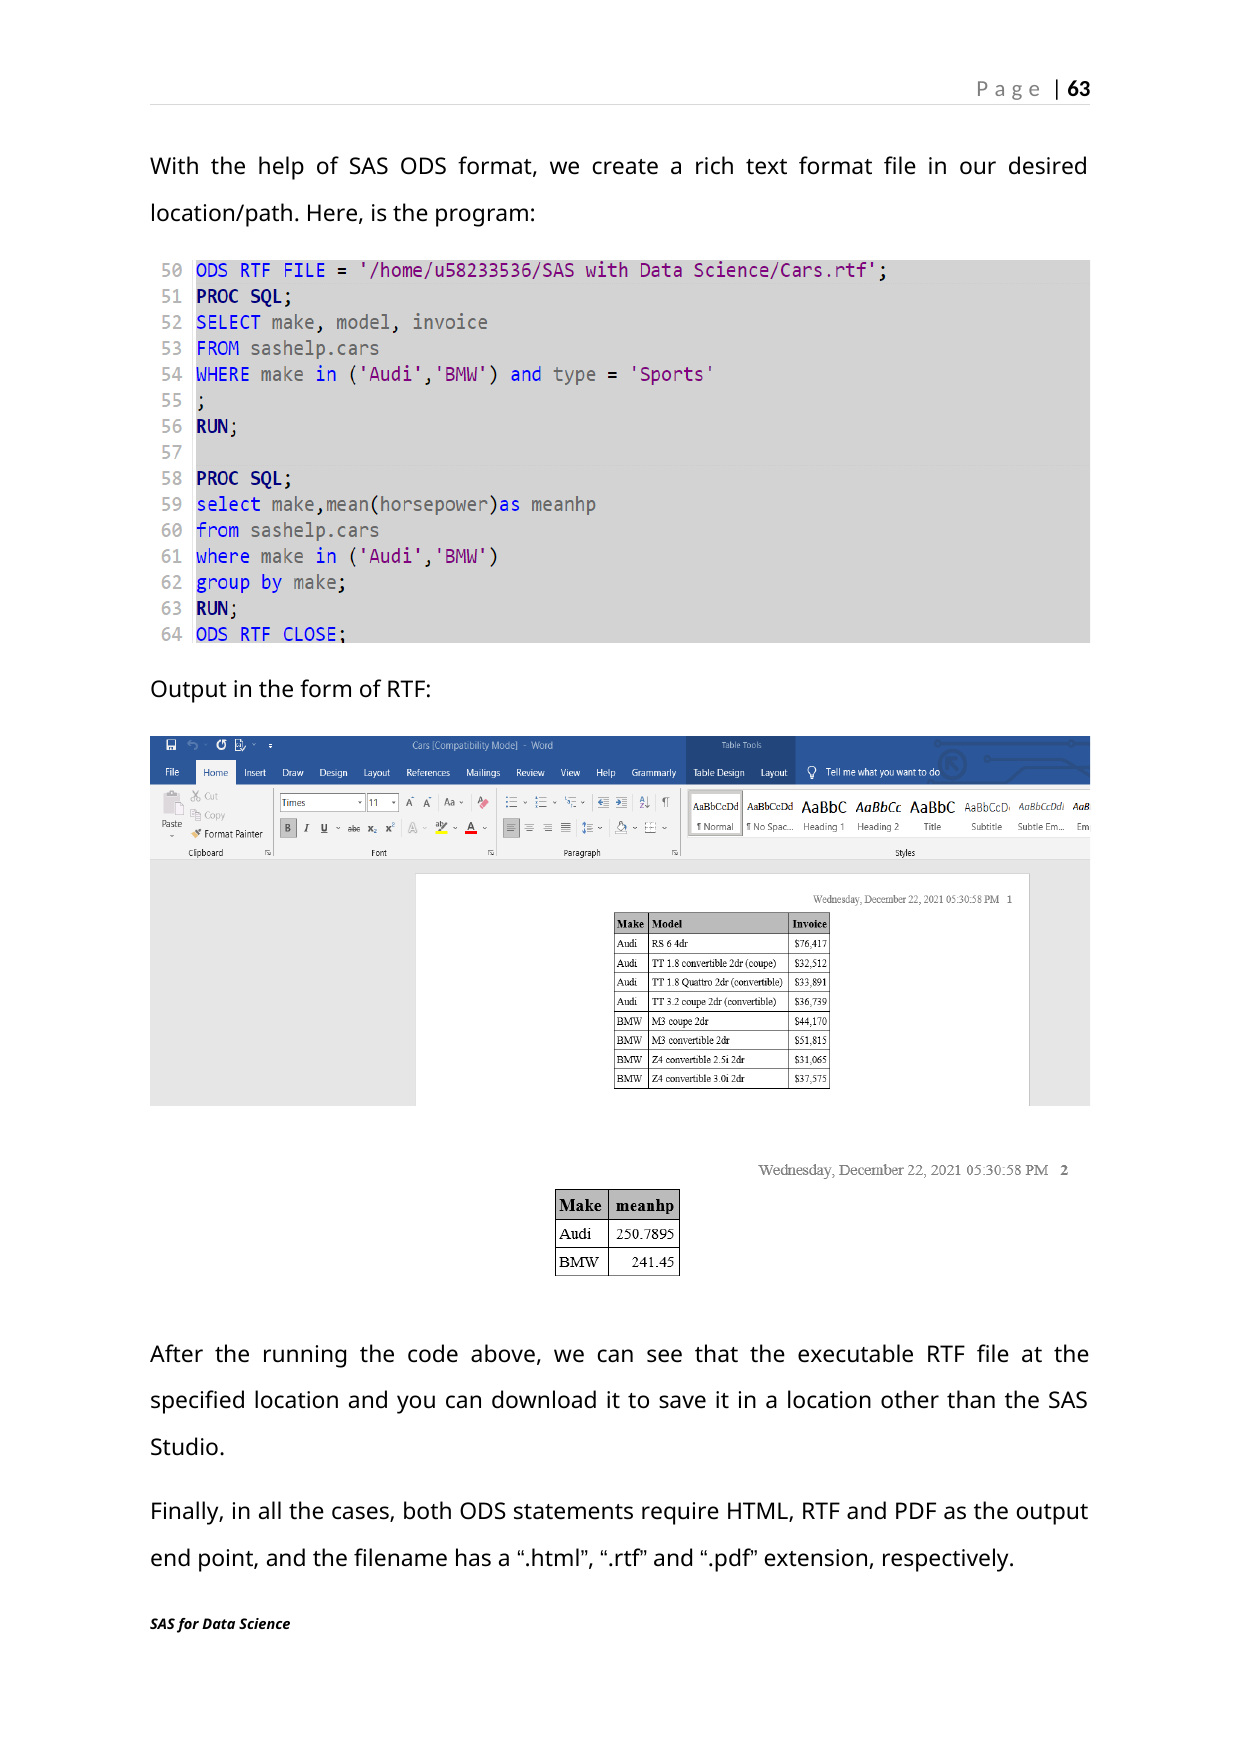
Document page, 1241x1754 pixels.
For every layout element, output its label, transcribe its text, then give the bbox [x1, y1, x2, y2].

text After the running the code above, we can see that the executable RTF file at the specified location and you can download it to save it in a location other than the SAS Studio. [150, 1338, 1090, 1463]
text Output in the form of RTF: [150, 673, 1090, 704]
text Finally, in all the cases, both ODS statements require HTML, RTF and PDF as the output end point, and the filename has a “.html”, “.rtf” and “.pdf” extension, respectively. [150, 1495, 1090, 1573]
text With the help of SAS ODS format, we create a rich text format file in our desired location/path. Here, is the program: [150, 150, 1090, 228]
picture [150, 736, 1091, 1106]
picture [150, 260, 1091, 643]
picture [150, 1136, 1091, 1307]
